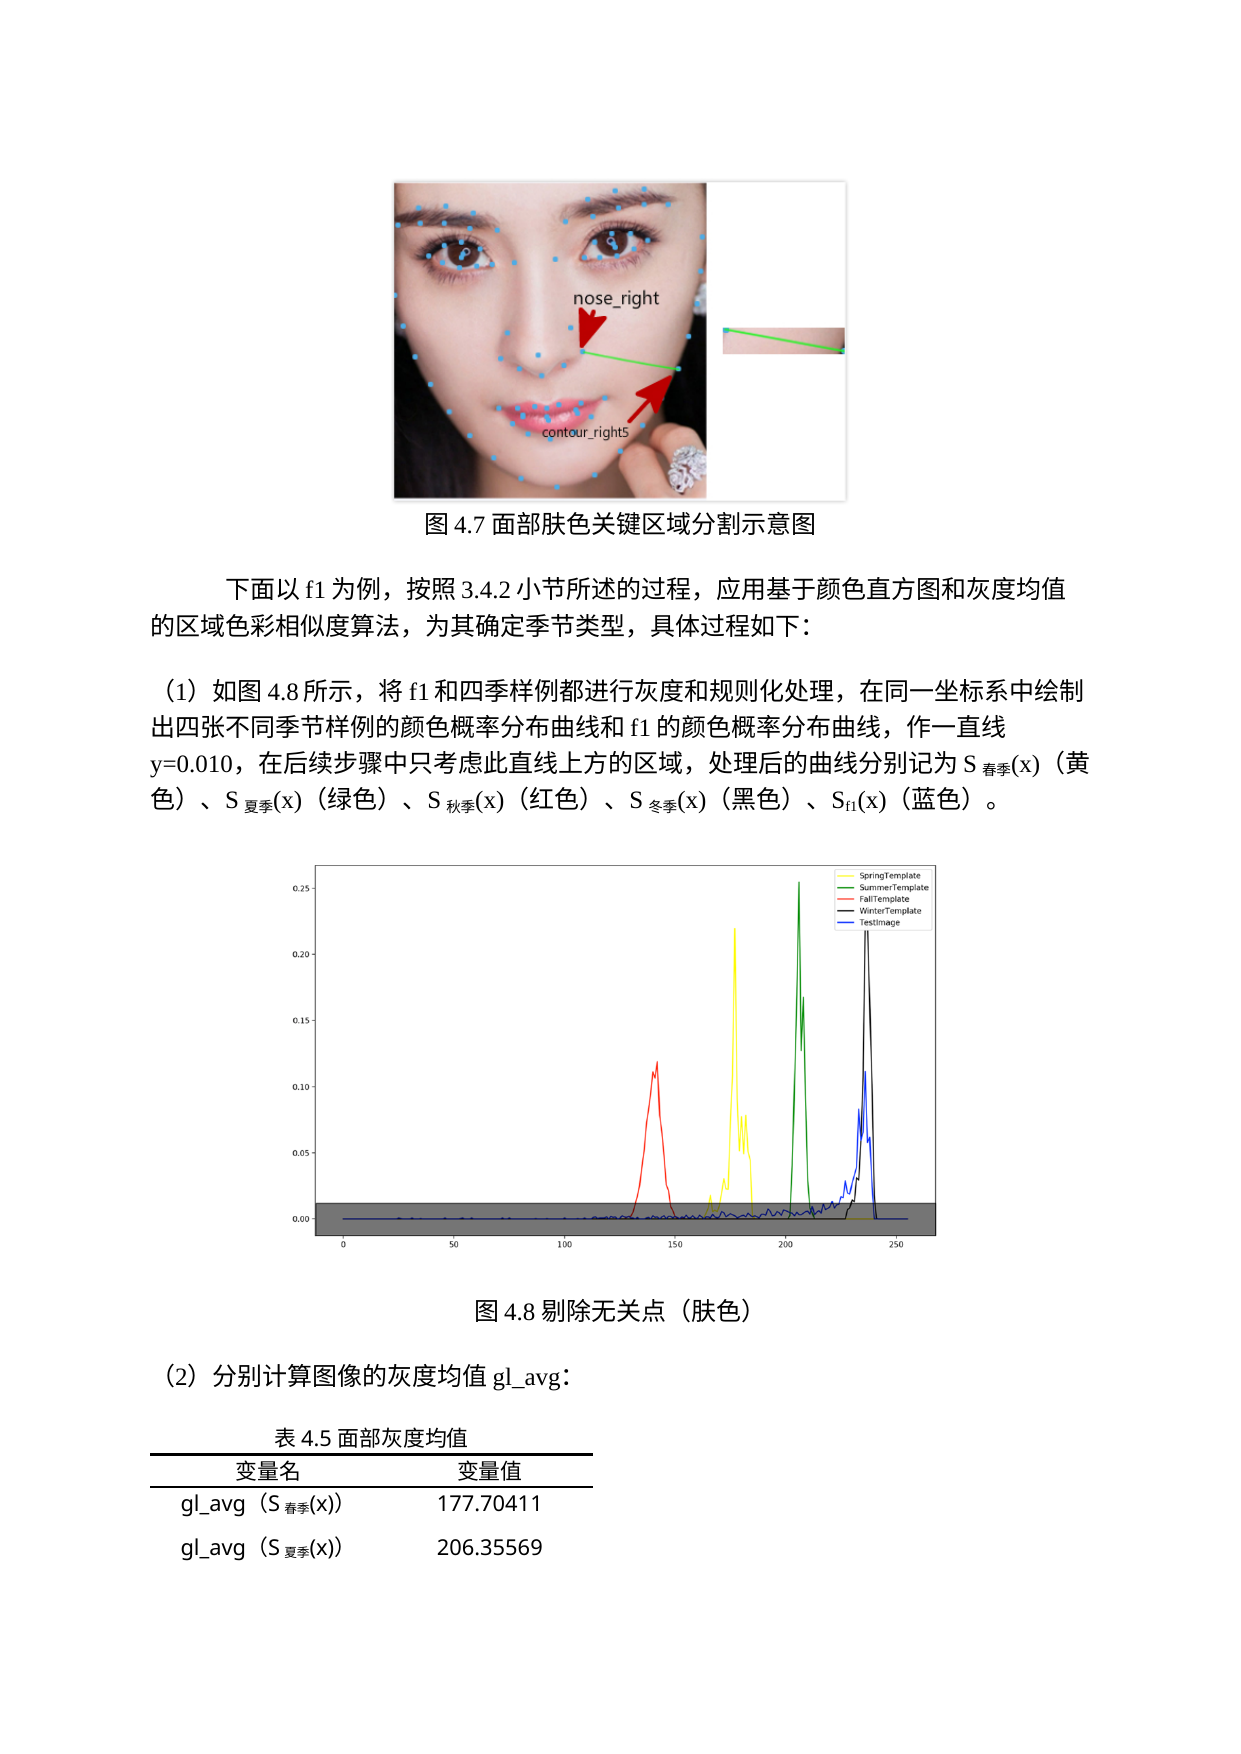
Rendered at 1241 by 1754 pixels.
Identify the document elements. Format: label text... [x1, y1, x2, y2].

table_cell 177.70411 [386, 1488, 593, 1532]
table_header 表4.5 面部灰度均值 [150, 1422, 593, 1453]
text 图4.7 面部肤色关键区域分割示意图 [150, 505, 1090, 541]
text 图4.8 剔除无关点（肤色） [150, 1292, 1090, 1328]
picture [274, 845, 966, 1263]
picture [390, 178, 850, 505]
text （1）如图4.8所示，将f1和四季样例都进行灰度和规则化处理，在同一坐标系中绘制出四张不同季节样例的颜色概率分布曲线和f1的颜色概率分布曲线，作一直线y=0.010，在后续步骤中只考虑此直线上方的区域，处理后的曲线分别记为S春季(x)（黄色）、S夏季(x)（绿色）、S秋季(x)（红色）、S冬季(x)（黑色）、Sf1(x)（蓝色）。 [150, 671, 1090, 816]
table_cell gl_avg（S春季(x)） [150, 1488, 386, 1532]
table_cell 206.35569 [386, 1532, 593, 1576]
text 下面以f1为例，按照3.4.2小节所述的过程，应用基于颜色直方图和灰度均值的区域色彩相似度算法，为其确定季节类型，具体过程如下： [150, 570, 1090, 642]
table_cell gl_avg（S夏季(x)） [150, 1532, 386, 1576]
table_cell 变量值 [386, 1456, 593, 1486]
text （2）分别计算图像的灰度均值gl_avg： [150, 1357, 1090, 1393]
table_cell 变量名 [150, 1456, 386, 1486]
